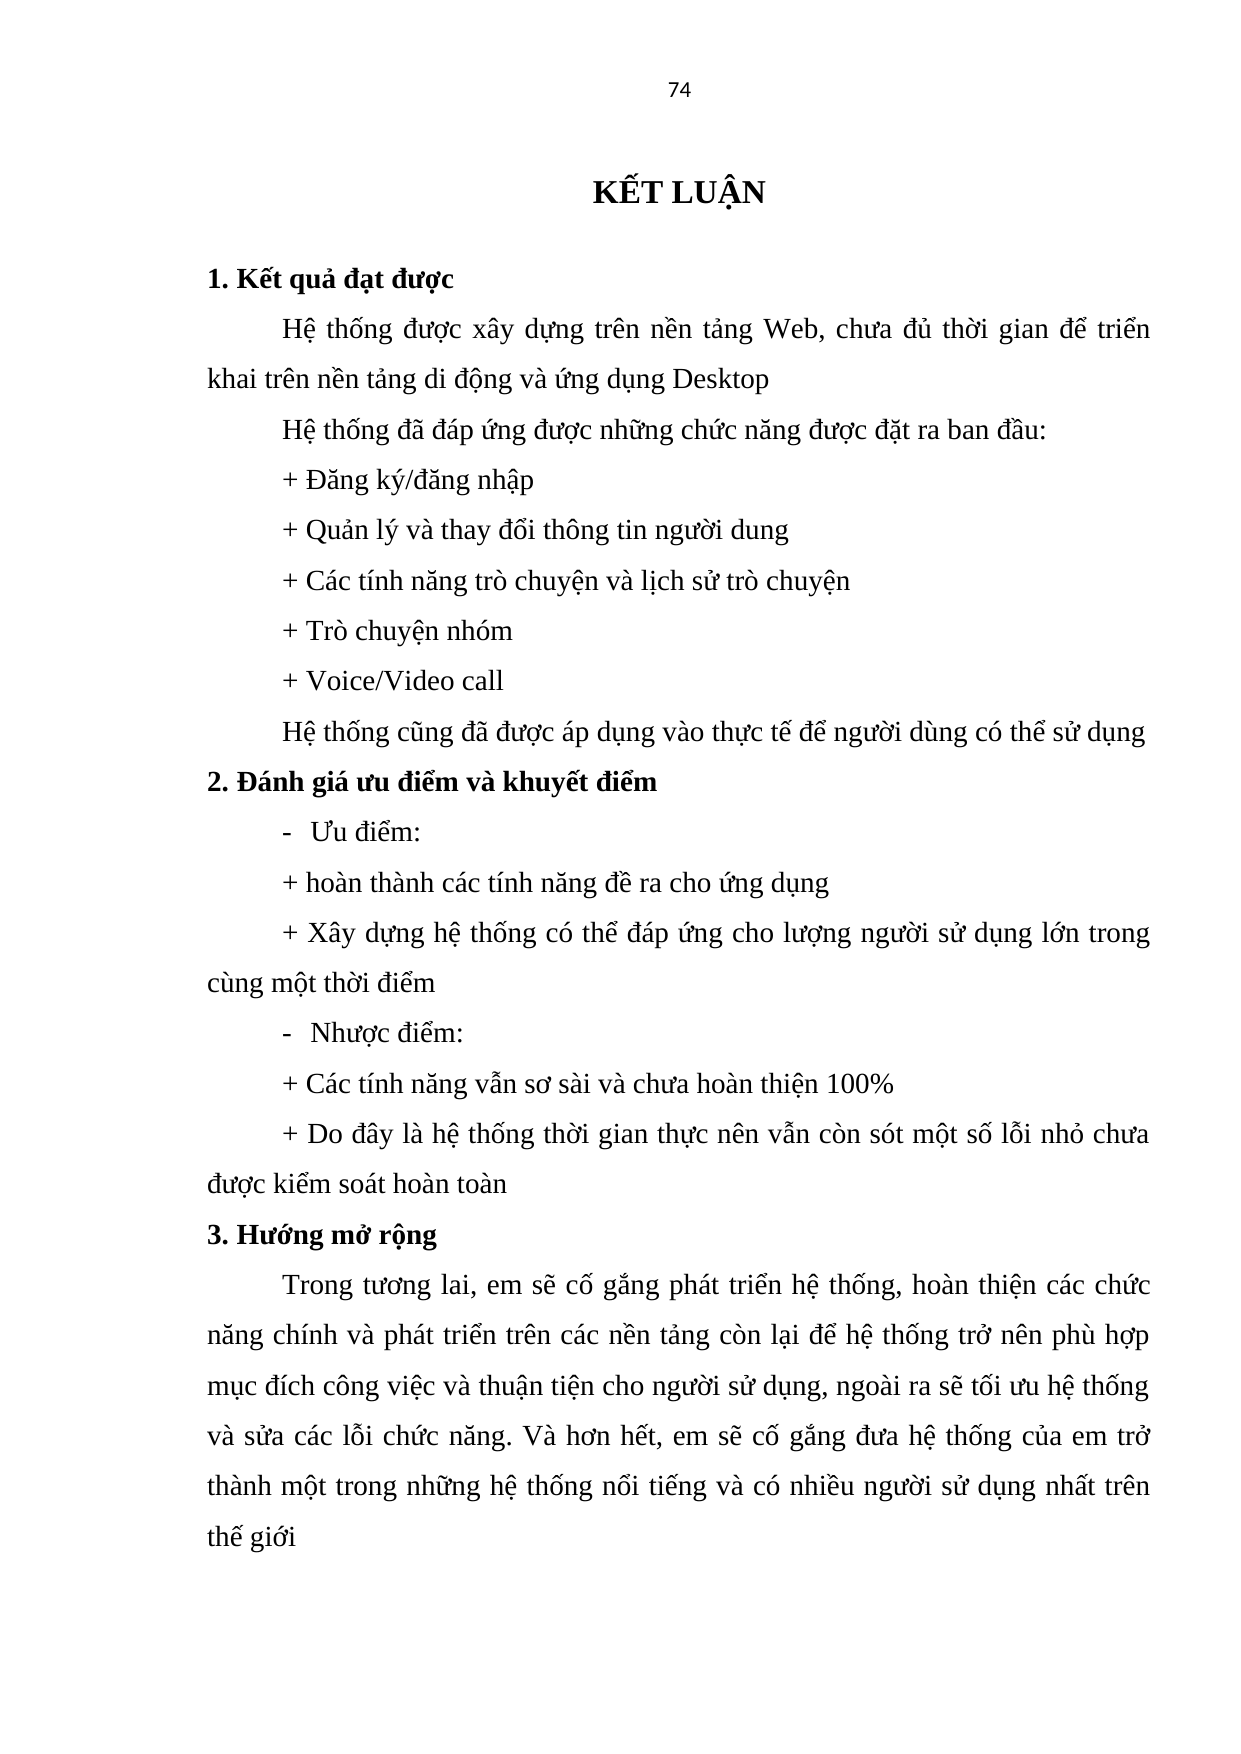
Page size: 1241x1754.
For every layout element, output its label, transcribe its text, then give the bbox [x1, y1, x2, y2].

text + Voice/Video call [207, 663, 1152, 697]
text + Quản lý và thay đổi thông tin người dung [207, 512, 1152, 546]
list Hướng mở rộng [207, 1217, 1152, 1250]
list Kết quả đạt được [207, 261, 1152, 294]
list Ưu điểm: [207, 814, 1152, 848]
list Nhược điểm: [207, 1016, 1152, 1049]
text + Các tính năng trò chuyện và lịch sử trò chuyện [207, 563, 1152, 596]
list + hoàn thành các tính năng đề ra cho ứng dụng [207, 865, 1152, 898]
text + Trò chuyện nhóm [207, 613, 1152, 647]
text Hệ thống đã đáp ứng được những chức năng được đặt ra ban đầu: [207, 412, 1152, 445]
list + Các tính năng vẫn sơ sài và chưa hoàn thiện 100% [207, 1066, 1152, 1099]
text Hệ thống cũng đã được áp dụng vào thực tế để người dùng có thể sử dụng [207, 714, 1152, 747]
list Trong tương lai, em sẽ cố gắng phát triển hệ thống, hoàn thiện các chức năng chính và phát triển trên các nền tảng còn lại để hệ thống trở nên phù hợp mục đích công việc và thuận tiện cho người sử dụng, ngoài ra sẽ tối ưu hệ thống và sửa các lỗi chức năng. Và hơn hết, em sẽ cố gắng đưa hệ thống của em trở thành một trong những hệ thống nổi tiếng và có nhiều người sử dụng nhất trên thế giới [207, 1267, 1152, 1552]
list Đánh giá ưu điểm và khuyết điểm [207, 764, 1152, 798]
text + Đăng ký/đăng nhập [207, 462, 1152, 496]
list + Xây dựng hệ thống có thể đáp ứng cho lượng người sử dụng lớn trong cùng một thời điểm [207, 915, 1152, 999]
text Hệ thống được xây dựng trên nền tảng Web, chưa đủ thời gian để triển khai trên nền tảng di động và ứng dụng Desktop [207, 311, 1152, 395]
subtitle KẾT LUẬN [207, 173, 1152, 211]
list + Do đây là hệ thống thời gian thực nên vẫn còn sót một số lỗi nhỏ chưa được kiểm soát hoàn toàn [207, 1116, 1152, 1200]
